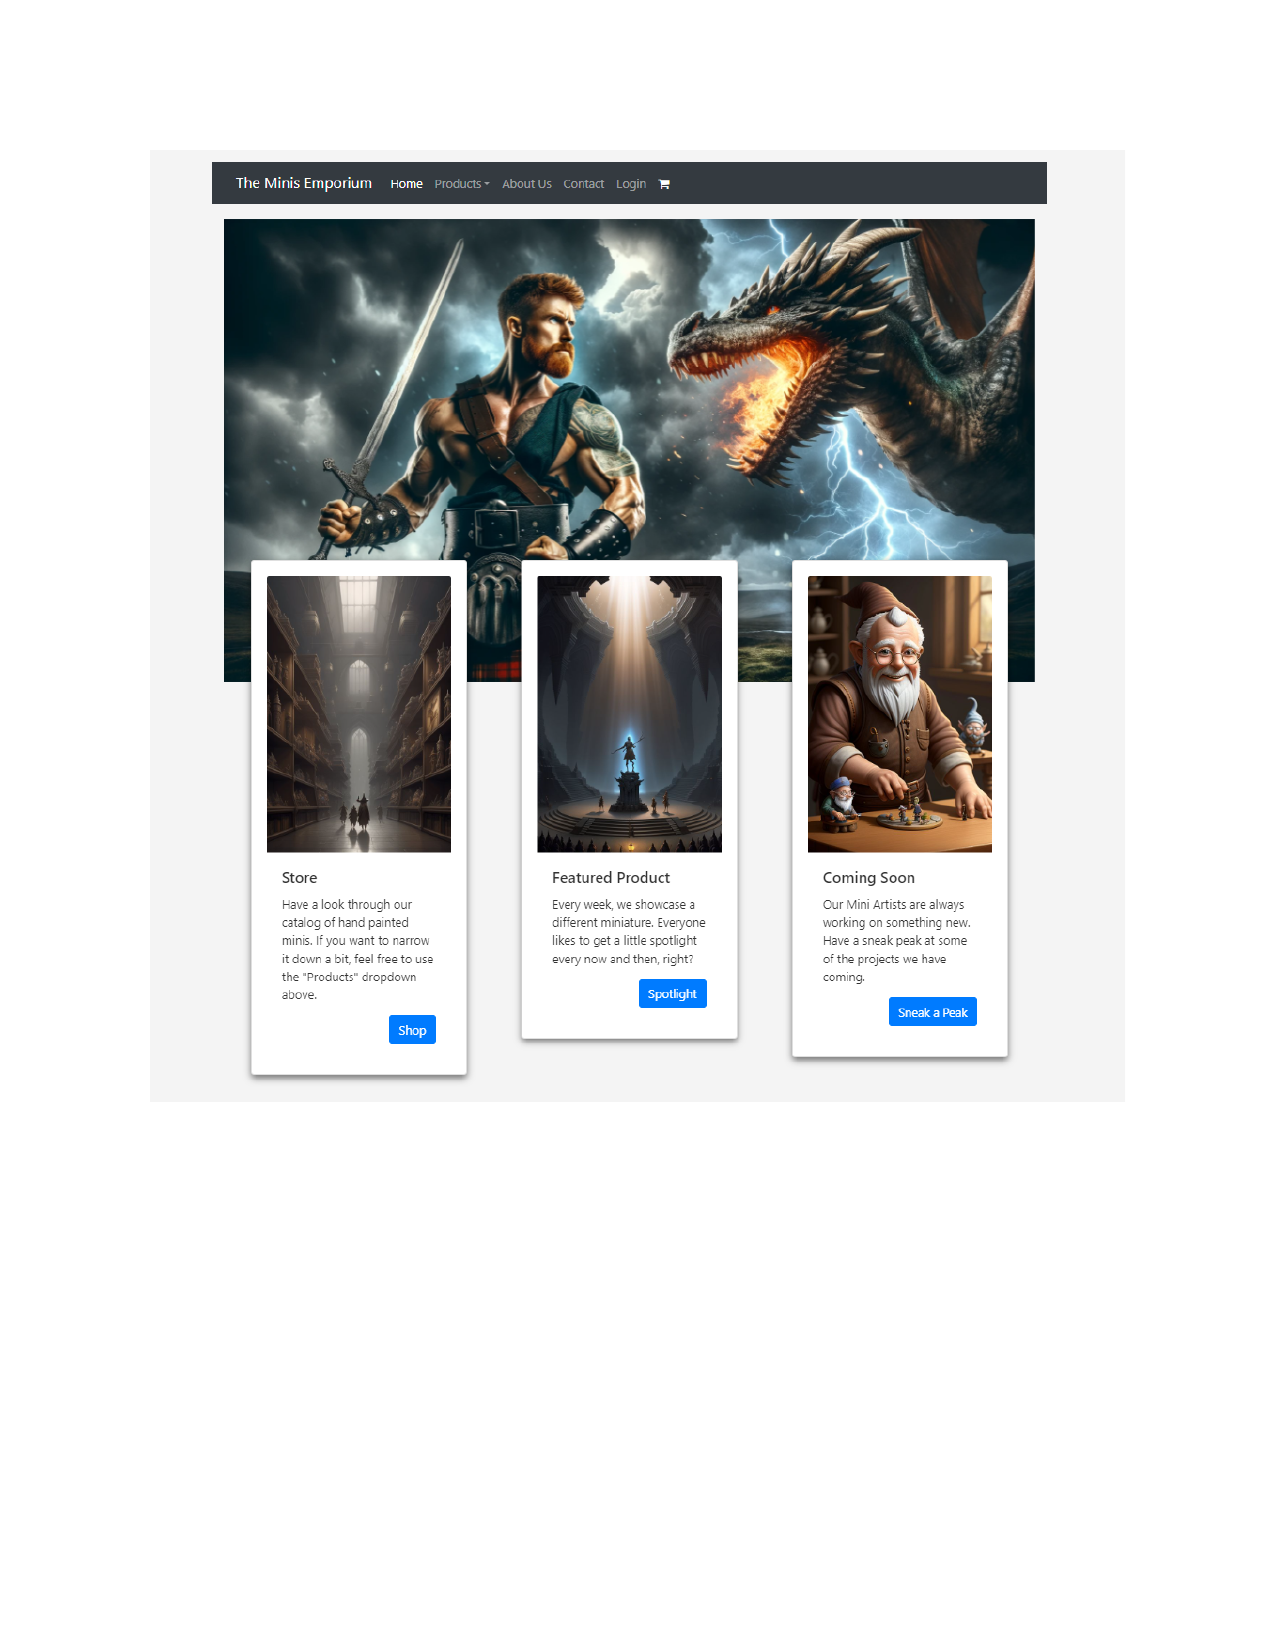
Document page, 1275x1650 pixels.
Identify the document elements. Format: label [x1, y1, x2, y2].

picture [150, 150, 1125, 1102]
